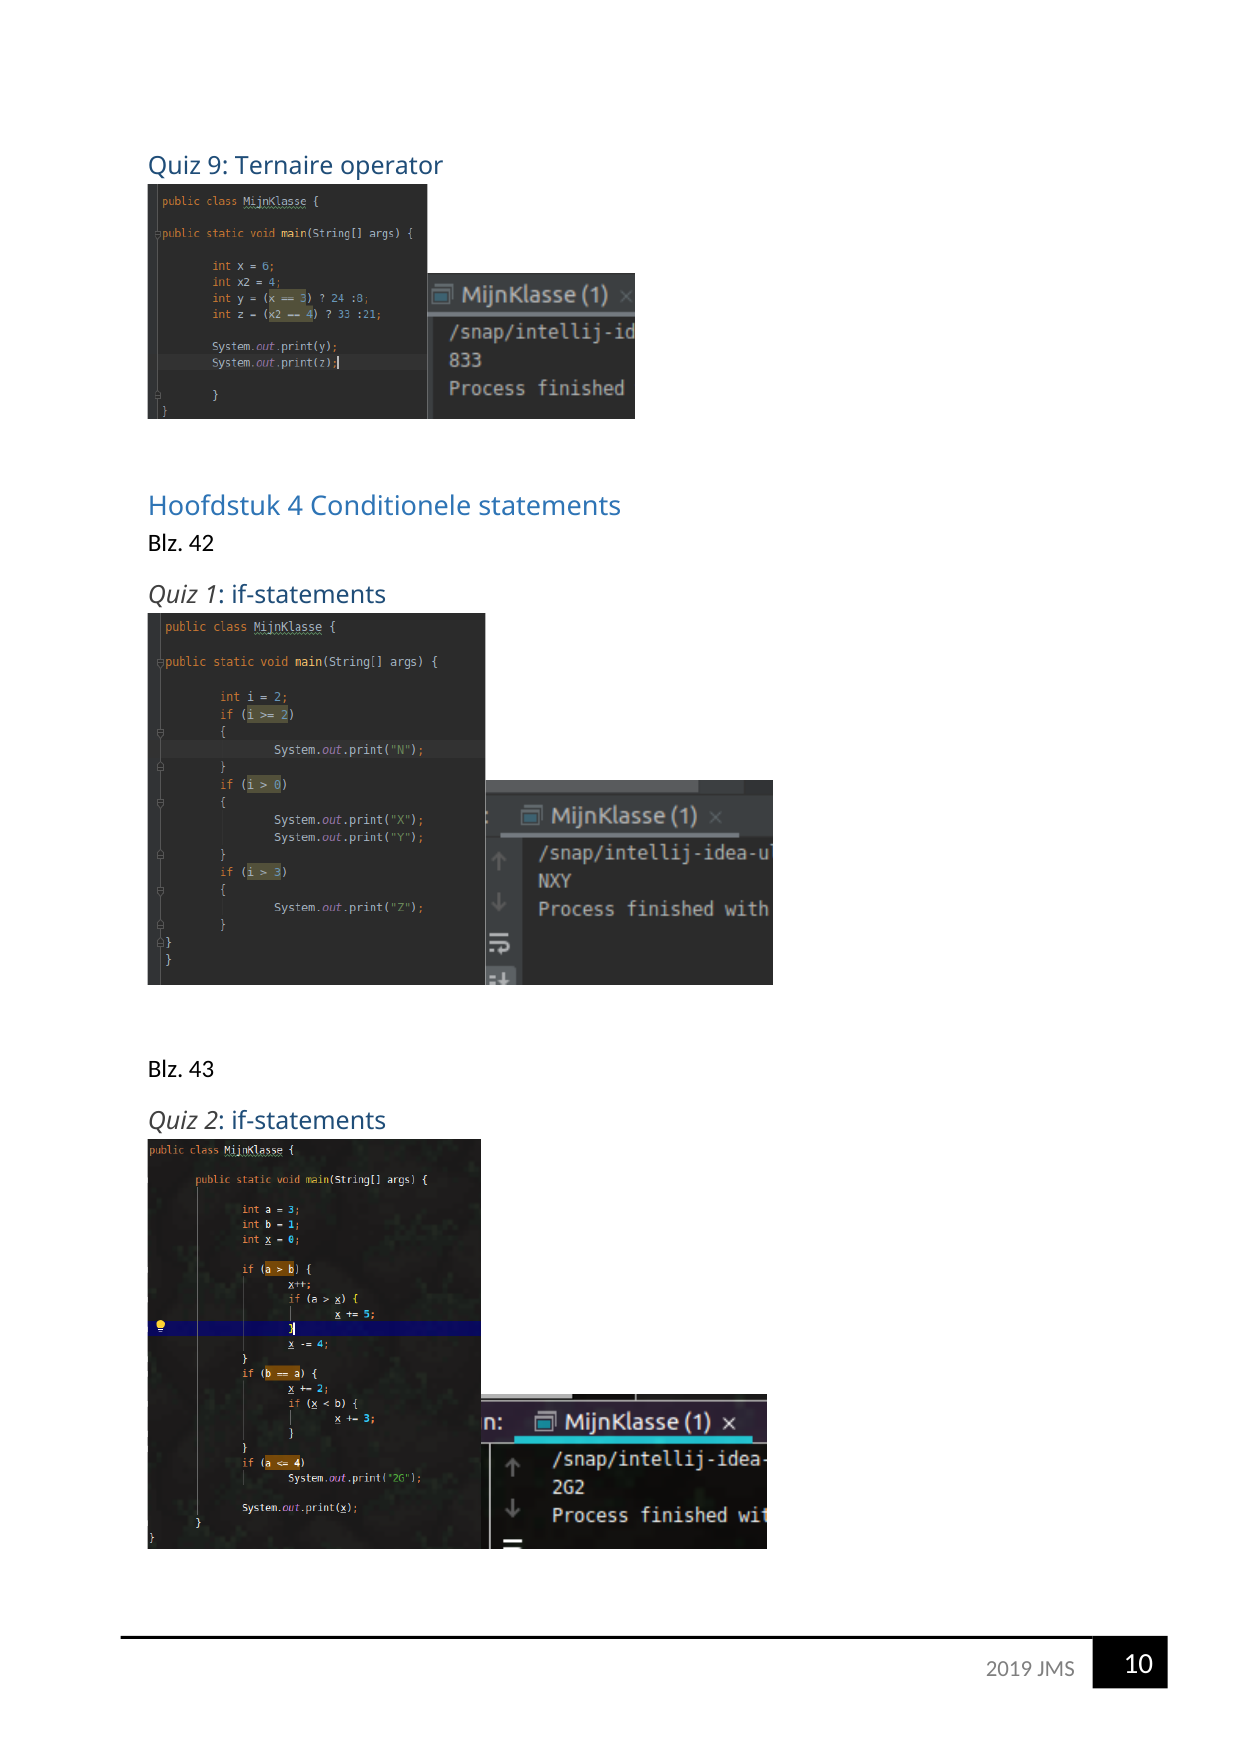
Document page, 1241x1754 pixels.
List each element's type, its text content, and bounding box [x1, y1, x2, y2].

subtitle Quiz 9: Ternaire operator [148, 148, 1093, 182]
picture [147, 184, 635, 419]
subtitle Quiz 2: if-statements [148, 1103, 1093, 1137]
subtitle Quiz 1: if-statements [148, 576, 1093, 610]
text Blz. 42 [148, 527, 1093, 557]
text Blz. 43 [148, 1053, 1093, 1084]
subtitle Hoofdstuk 4 Conditionele statements [148, 487, 1093, 524]
picture [147, 1139, 767, 1549]
picture [147, 613, 773, 985]
